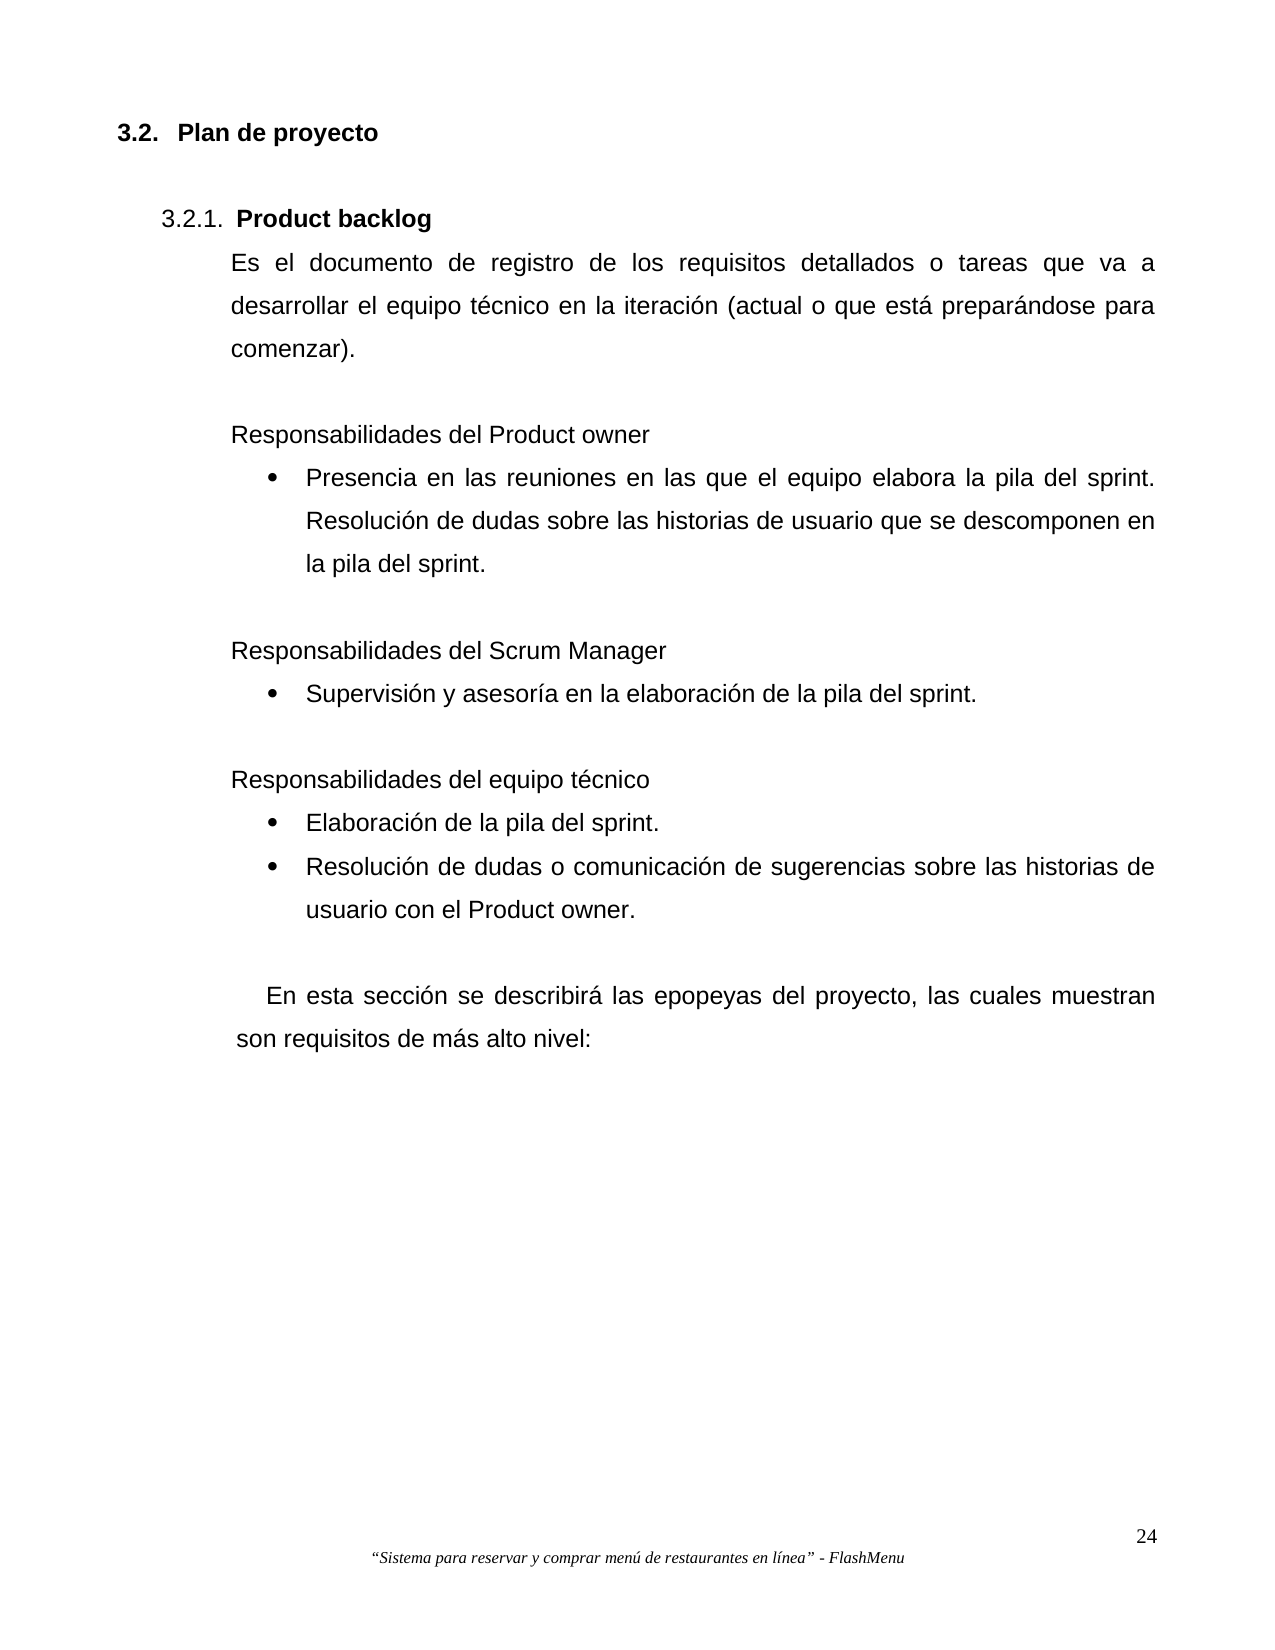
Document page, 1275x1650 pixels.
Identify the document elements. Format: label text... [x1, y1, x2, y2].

text Responsabilidades del equipo técnico [231, 765, 1157, 794]
list Plan de proyecto [117, 118, 1157, 147]
text En esta sección se describirá las epopeyas del proyecto, las cuales muestran son requisitos de más alto nivel: [236, 981, 1157, 1053]
text Es el documento de registro de los requisitos detallados o tareas que va a desarrollar el equipo técnico en la iteración (actual o que está preparándose para comenzar). [231, 247, 1157, 362]
list Supervisión y asesoría en la elaboración de la pila del sprint. [268, 679, 1157, 708]
text Responsabilidades del Product owner [231, 420, 1157, 449]
list Product backlog [161, 204, 1157, 233]
text Responsabilidades del Scrum Manager [231, 636, 1157, 664]
list Elaboración de la pila del sprint. [268, 808, 1157, 837]
list Resolución de dudas o comunicación de sugerencias sobre las historias de usuario con el Product owner. [268, 852, 1157, 923]
list Presencia en las reuniones en las que el equipo elabora la pila del sprint. Resolución de dudas sobre las historias de usuario que se descomponen en la pila del sprint. [268, 463, 1157, 578]
